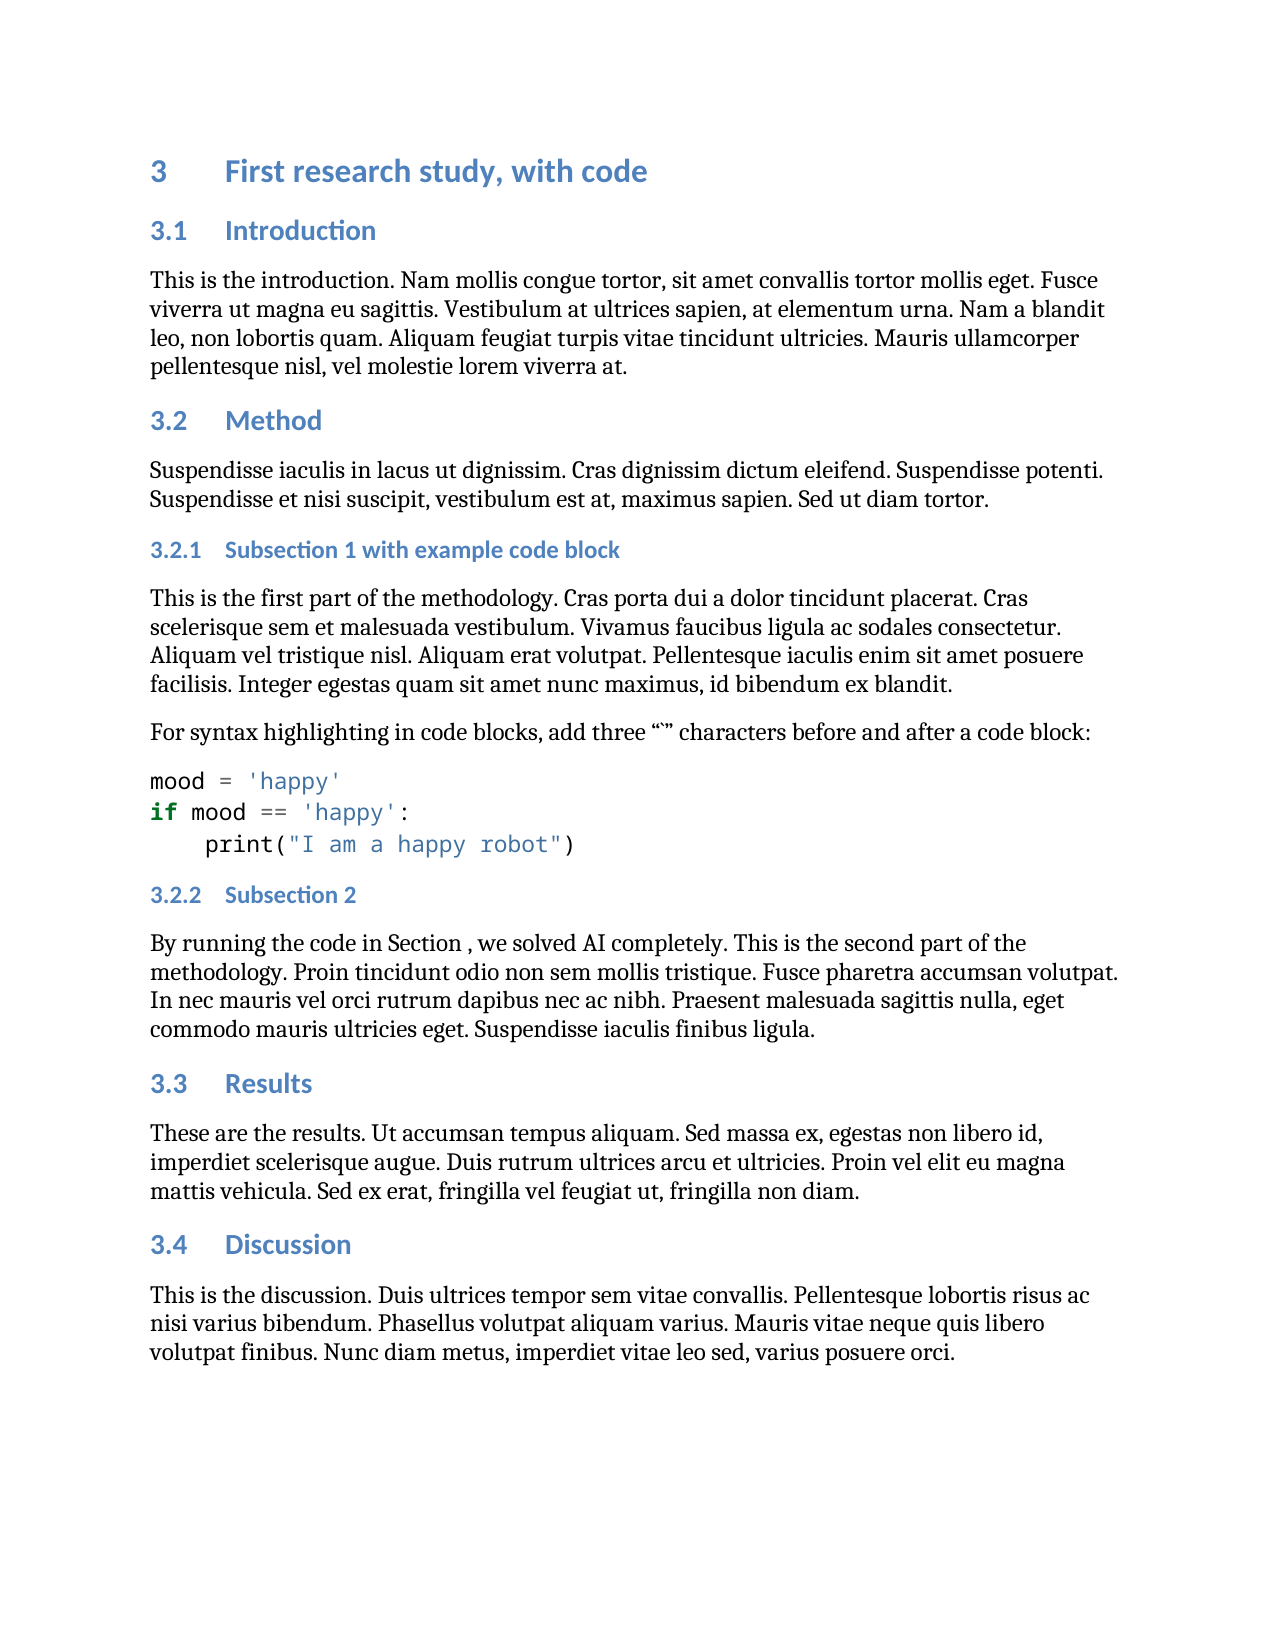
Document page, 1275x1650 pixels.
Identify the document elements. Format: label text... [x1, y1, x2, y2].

subtitle 3.2 Method [150, 402, 1125, 437]
text For syntax highlighting in code blocks, add three “`” characters before and after a code block: [150, 717, 1125, 746]
subtitle 3.2.2 Subsection 2 [150, 879, 1125, 910]
subtitle 3.1 Introduction [150, 212, 1125, 247]
text This is the discussion. Duis ultrices tempor sem vitae convallis. Pellentesque lobortis risus ac nisi varius bibendum. Phasellus volutpat aliquam varius. Mauris vitae neque quis libero volutpat finibus. Nunc diam metus, imperdiet vitae leo sed, varius posuere orci. [150, 1281, 1125, 1367]
text This is the first part of the methodology. Cras porta dui a dolor tincidunt placerat. Cras scelerisque sem et malesuada vestibulum. Vivamus faucibus ligula ac sodales consectetur. Aliquam vel tristique nisl. Aliquam erat volutpat. Pellentesque iaculis enim sit amet posuere facilisis. Integer egestas quam sit amet nunc maximus, id bibendum ex blandit. [150, 584, 1125, 699]
subtitle 3.3 Results [150, 1065, 1125, 1100]
text mood = 'happy' if mood == 'happy': print("I am a happy robot") [150, 765, 1125, 859]
text These are the results. Ut accumsan tempus aliquam. Sed massa ex, egestas non libero id, imperdiet scelerisque augue. Duis rutrum ultrices arcu et ultricies. Proin vel elit eu magna mattis vehicula. Sed ex erat, fringilla vel feugiat ut, fringilla non diam. [150, 1119, 1125, 1205]
text This is the introduction. Nam mollis congue tortor, sit amet convallis tortor mollis eget. Fusce viverra ut magna eu sagittis. Vestibulum at ultrices sapien, at elementum urna. Nam a blandit leo, non lobortis quam. Aliquam feugiat turpis vitae tincidunt ultricies. Mauris ullamcorper pellentesque nisl, vel molestie lorem viverra at. [150, 266, 1125, 381]
subtitle 3.4 Discussion [150, 1226, 1125, 1262]
subtitle 3.2.1 Subsection 1 with example code block [150, 534, 1125, 565]
subtitle 3 First research study, with code [150, 150, 1125, 191]
text Suspendisse iaculis in lacus ut dignissim. Cras dignissim dictum eleifend. Suspendisse potenti. Suspendisse et nisi suscipit, vestibulum est at, maximus sapien. Sed ut diam tortor. [150, 456, 1125, 514]
text By running the code in Section , we solved AI completely. This is the second part of the methodology. Proin tincidunt odio non sem mollis tristique. Fusce pharetra accumsan volutpat. In nec mauris vel orci rutrum dapibus nec ac nibh. Praesent malesuada sagittis nulla, eget commodo mauris ultricies eget. Suspendisse iaculis finibus ligula. [150, 929, 1125, 1044]
